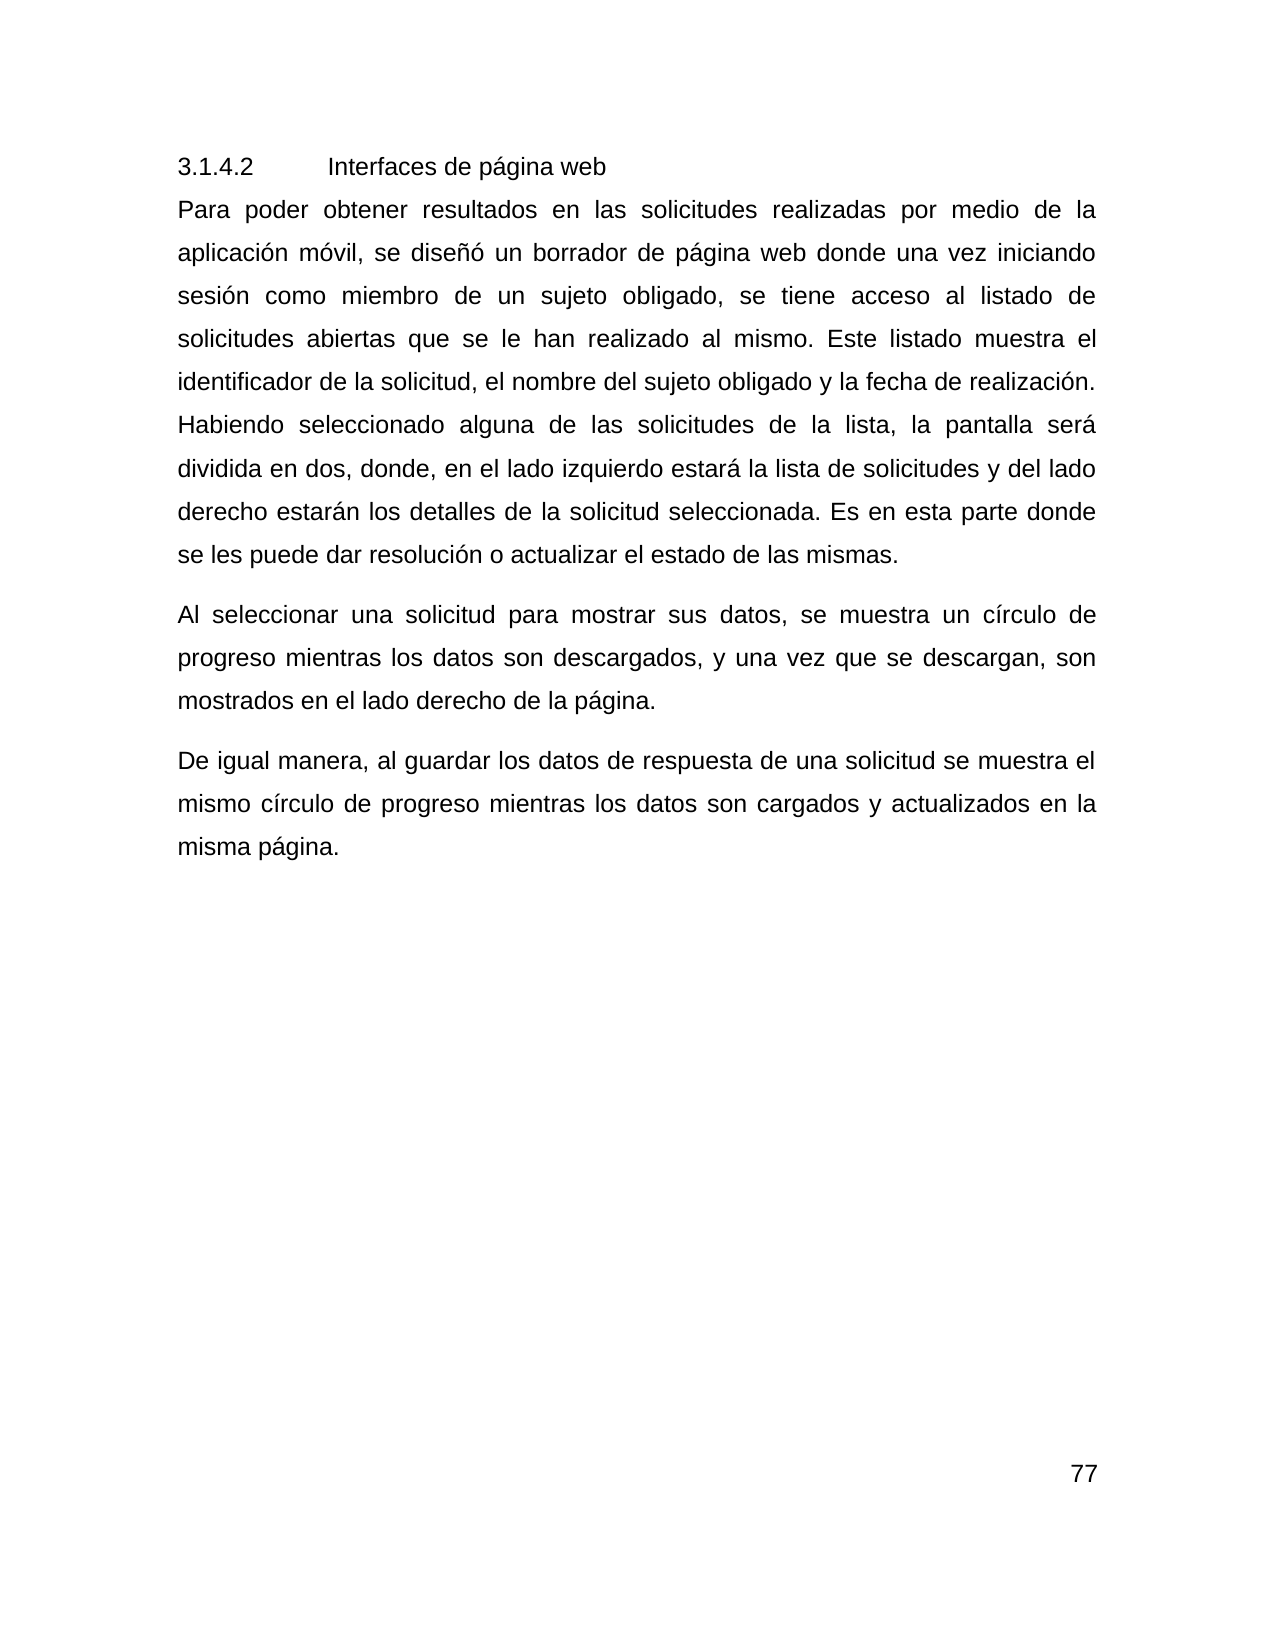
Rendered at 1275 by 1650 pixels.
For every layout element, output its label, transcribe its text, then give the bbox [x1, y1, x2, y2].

text De igual manera, al guardar los datos de respuesta de una solicitud se muestra el mismo círculo de progreso mientras los datos son cargados y actualizados en la misma página. [177, 746, 1098, 861]
text Para poder obtener resultados en las solicitudes realizadas por medio de la aplicación móvil, se diseñó un borrador de página web donde una vez iniciando sesión como miembro de un sujeto obligado, se tiene acceso al listado de solicitudes abiertas que se le han realizado al mismo. Este listado muestra el identificador de la solicitud, el nombre del sujeto obligado y la fecha de realización. Habiendo seleccionado alguna de las solicitudes de la lista, la pantalla será dividida en dos, donde, en el lado izquierdo estará la lista de solicitudes y del lado derecho estarán los detalles de la solicitud seleccionada. Es en esta parte donde se les puede dar resolución o actualizar el estado de las mismas. [177, 195, 1098, 569]
text Al seleccionar una solicitud para mostrar sus datos, se muestra un círculo de progreso mientras los datos son descargados, y una vez que se descargan, son mostrados en el lado derecho de la página. [177, 600, 1098, 715]
subtitle 3.1.4.2 Interfaces de página web [177, 152, 1098, 181]
